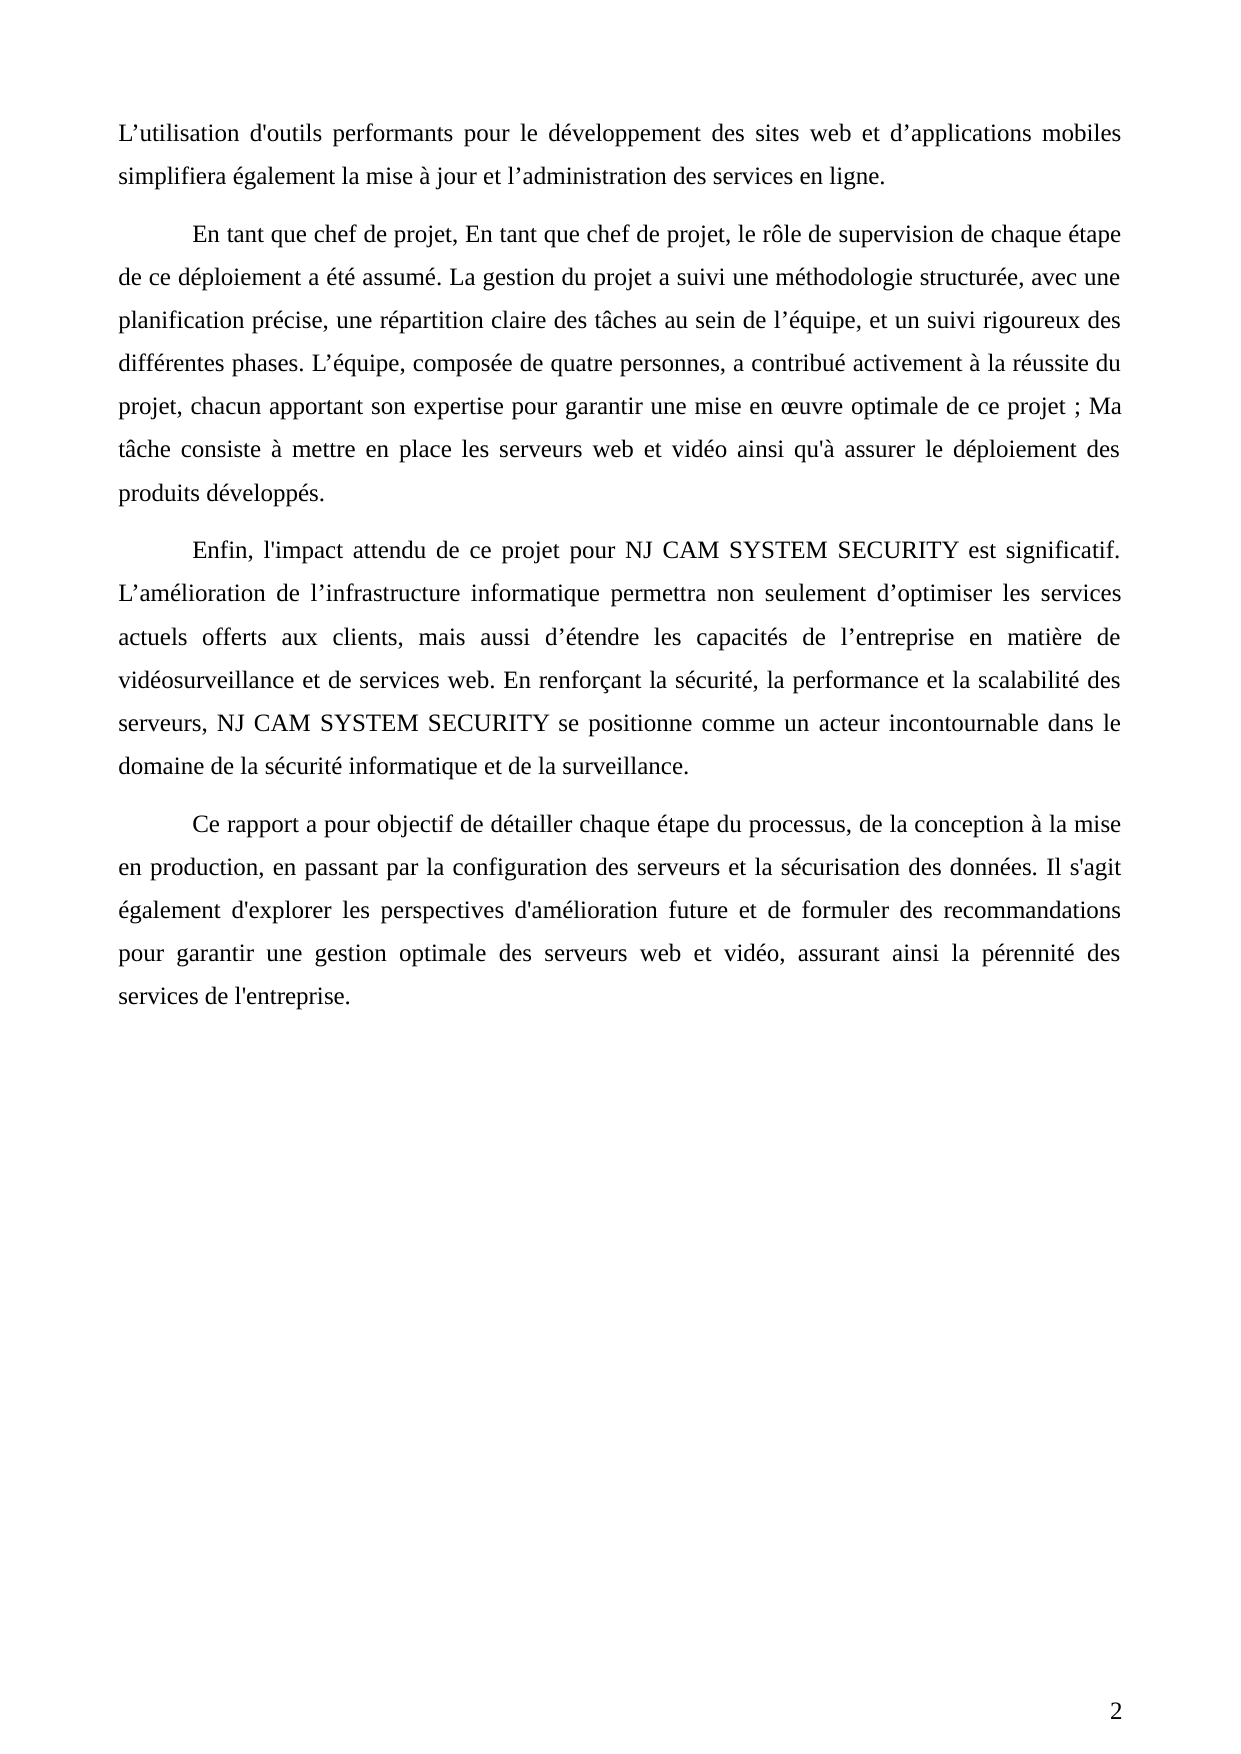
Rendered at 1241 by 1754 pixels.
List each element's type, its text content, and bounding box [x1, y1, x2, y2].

text Enfin, l'impact attendu de ce projet pour NJ CAM SYSTEM SECURITY est significatif. L’amélioration de l’infrastructure informatique permettra non seulement d’optimiser les services actuels offerts aux clients, mais aussi d’étendre les capacités de l’entreprise en matière de vidéosurveillance et de services web. En renforçant la sécurité, la performance et la scalabilité des serveurs, NJ CAM SYSTEM SECURITY se positionne comme un acteur incontournable dans le domaine de la sécurité informatique et de la surveillance. [118, 535, 1122, 780]
text Ce rapport a pour objectif de détailler chaque étape du processus, de la conception à la mise en production, en passant par la configuration des serveurs et la sécurisation des données. Il s'agit également d'explorer les perspectives d'amélioration future et de formuler des recommandations pour garantir une gestion optimale des serveurs web et vidéo, assurant ainsi la pérennité des services de l'entreprise. [118, 809, 1122, 1010]
text En tant que chef de projet, En tant que chef de projet, le rôle de supervision de chaque étape de ce déploiement a été assumé. La gestion du projet a suivi une méthodologie structurée, avec une planification précise, une répartition claire des tâches au sein de l’équipe, et un suivi rigoureux des différentes phases. L’équipe, composée de quatre personnes, a contribué activement à la réussite du projet, chacun apportant son expertise pour garantir une mise en œuvre optimale de ce projet ; Ma tâche consiste à mettre en place les serveurs web et vidéo ainsi qu'à assurer le déploiement des produits développés. [118, 219, 1122, 506]
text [118, 118, 1122, 190]
